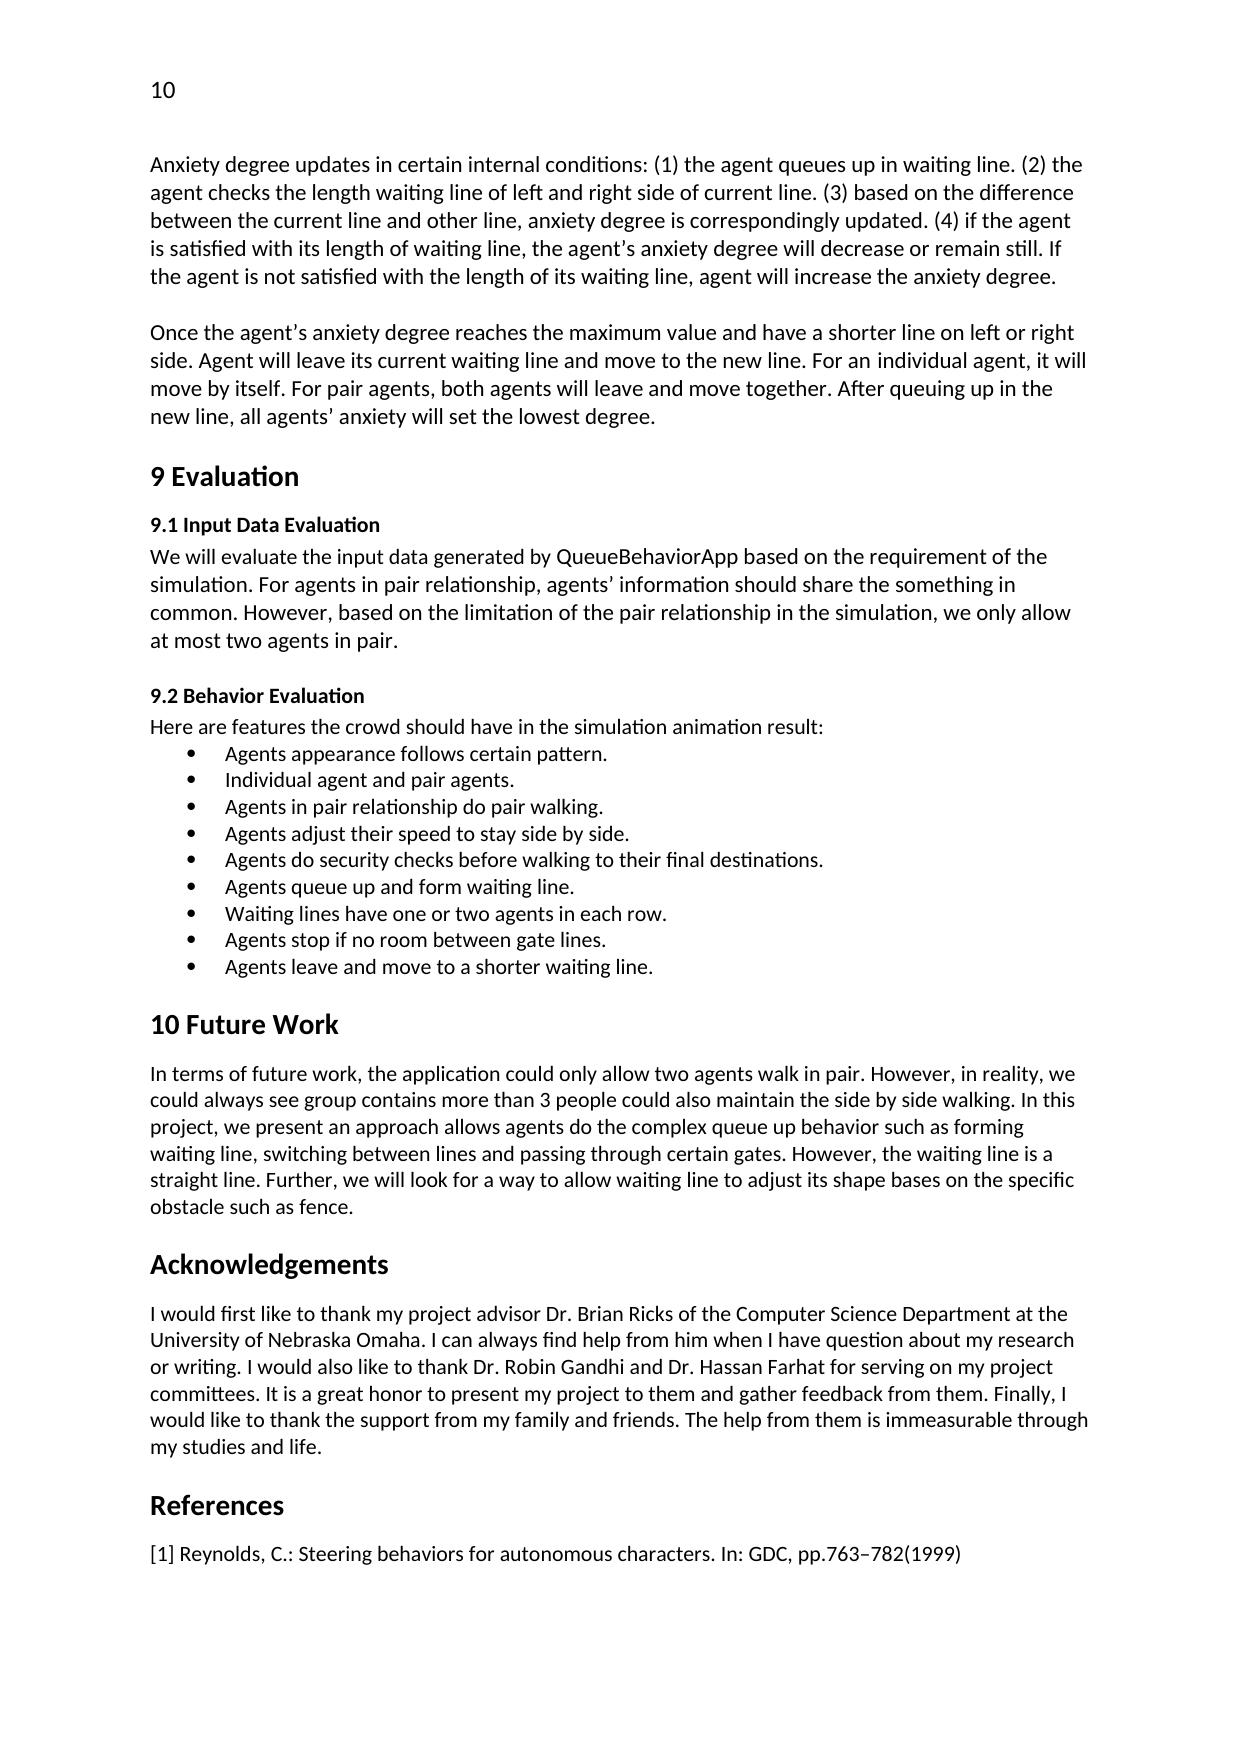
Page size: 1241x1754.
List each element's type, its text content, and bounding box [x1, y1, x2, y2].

text Once the agent’s anxiety degree reaches the maximum value and have a shorter line on left or right side. Agent will leave its current waiting line and move to the new line. For an individual agent, it will move by itself. For pair agents, both agents will leave and move together. After queuing up in the new line, all agents’ anxiety will set the lowest degree. [150, 318, 1090, 430]
list Agents stop if no room between gate lines. [187, 926, 1090, 953]
list Agents in pair relationship do pair walking. [187, 793, 1090, 820]
text References [150, 1487, 1090, 1522]
text Acknowledgements [150, 1246, 1090, 1282]
text [1] Reynolds, C.: Steering behaviors for autonomous characters. In: GDC, pp.763–782(1999) [150, 1540, 1090, 1567]
text 10 Future Work [150, 1006, 1090, 1042]
list Agents leave and move to a shorter waiting line. [187, 953, 1090, 980]
text Here are features the crowd should have in the simulation animation result: [150, 713, 1090, 740]
text 9.1 Input Data Evaluation [150, 512, 1090, 538]
text We will evaluate the input data generated by QueueBehaviorApp based on the requirement of the simulation. For agents in pair relationship, agents’ information should share the something in common. However, based on the limitation of the pair relationship in the simulation, we only allow at most two agents in pair. [150, 542, 1090, 654]
text In terms of future work, the application could only allow two agents walk in pair. However, in reality, we could always see group contains more than 3 people could also maintain the side by side walking. In this project, we present an approach allows agents do the complex queue up behavior such as forming waiting line, switching between lines and passing through certain gates. However, the waiting line is a straight line. Further, we will look for a way to allow waiting line to adjust its shape bases on the specific obstacle such as fence. [150, 1060, 1090, 1220]
text 9.2 Behavior Evaluation [150, 682, 1090, 709]
list Agents do security checks before walking to their final destinations. [187, 846, 1090, 873]
list Waiting lines have one or two agents in each row. [187, 900, 1090, 926]
list Individual agent and pair agents. [187, 766, 1090, 793]
list Agents appearance follows certain pattern. [187, 740, 1090, 766]
text 9 Evaluation [150, 458, 1090, 494]
text I would first like to thank my project advisor Dr. Brian Ricks of the Computer Science Department at the University of Nebraska Omaha. I can always find help from him when I have question about my research or writing. I would also like to thank Dr. Robin Gandhi and Dr. Hassan Farhat for serving on my project committees. It is a great honor to present my project to them and gather feedback from them. Finally, I would like to thank the support from my family and friends. The help from them is immeasurable through my studies and life. [150, 1300, 1090, 1460]
text Anxiety degree updates in certain internal conditions: (1) the agent queues up in waiting line. (2) the agent checks the length waiting line of left and right side of current line. (3) based on the difference between the current line and other line, anxiety degree is correspondingly updated. (4) if the agent is satisfied with its length of waiting line, the agent’s anxiety degree will decrease or remain still. If the agent is not satisfied with the length of its waiting line, agent will increase the anxiety degree. [150, 150, 1090, 290]
list Agents adjust their speed to stay side by side. [187, 820, 1090, 846]
list Agents queue up and form waiting line. [187, 873, 1090, 900]
